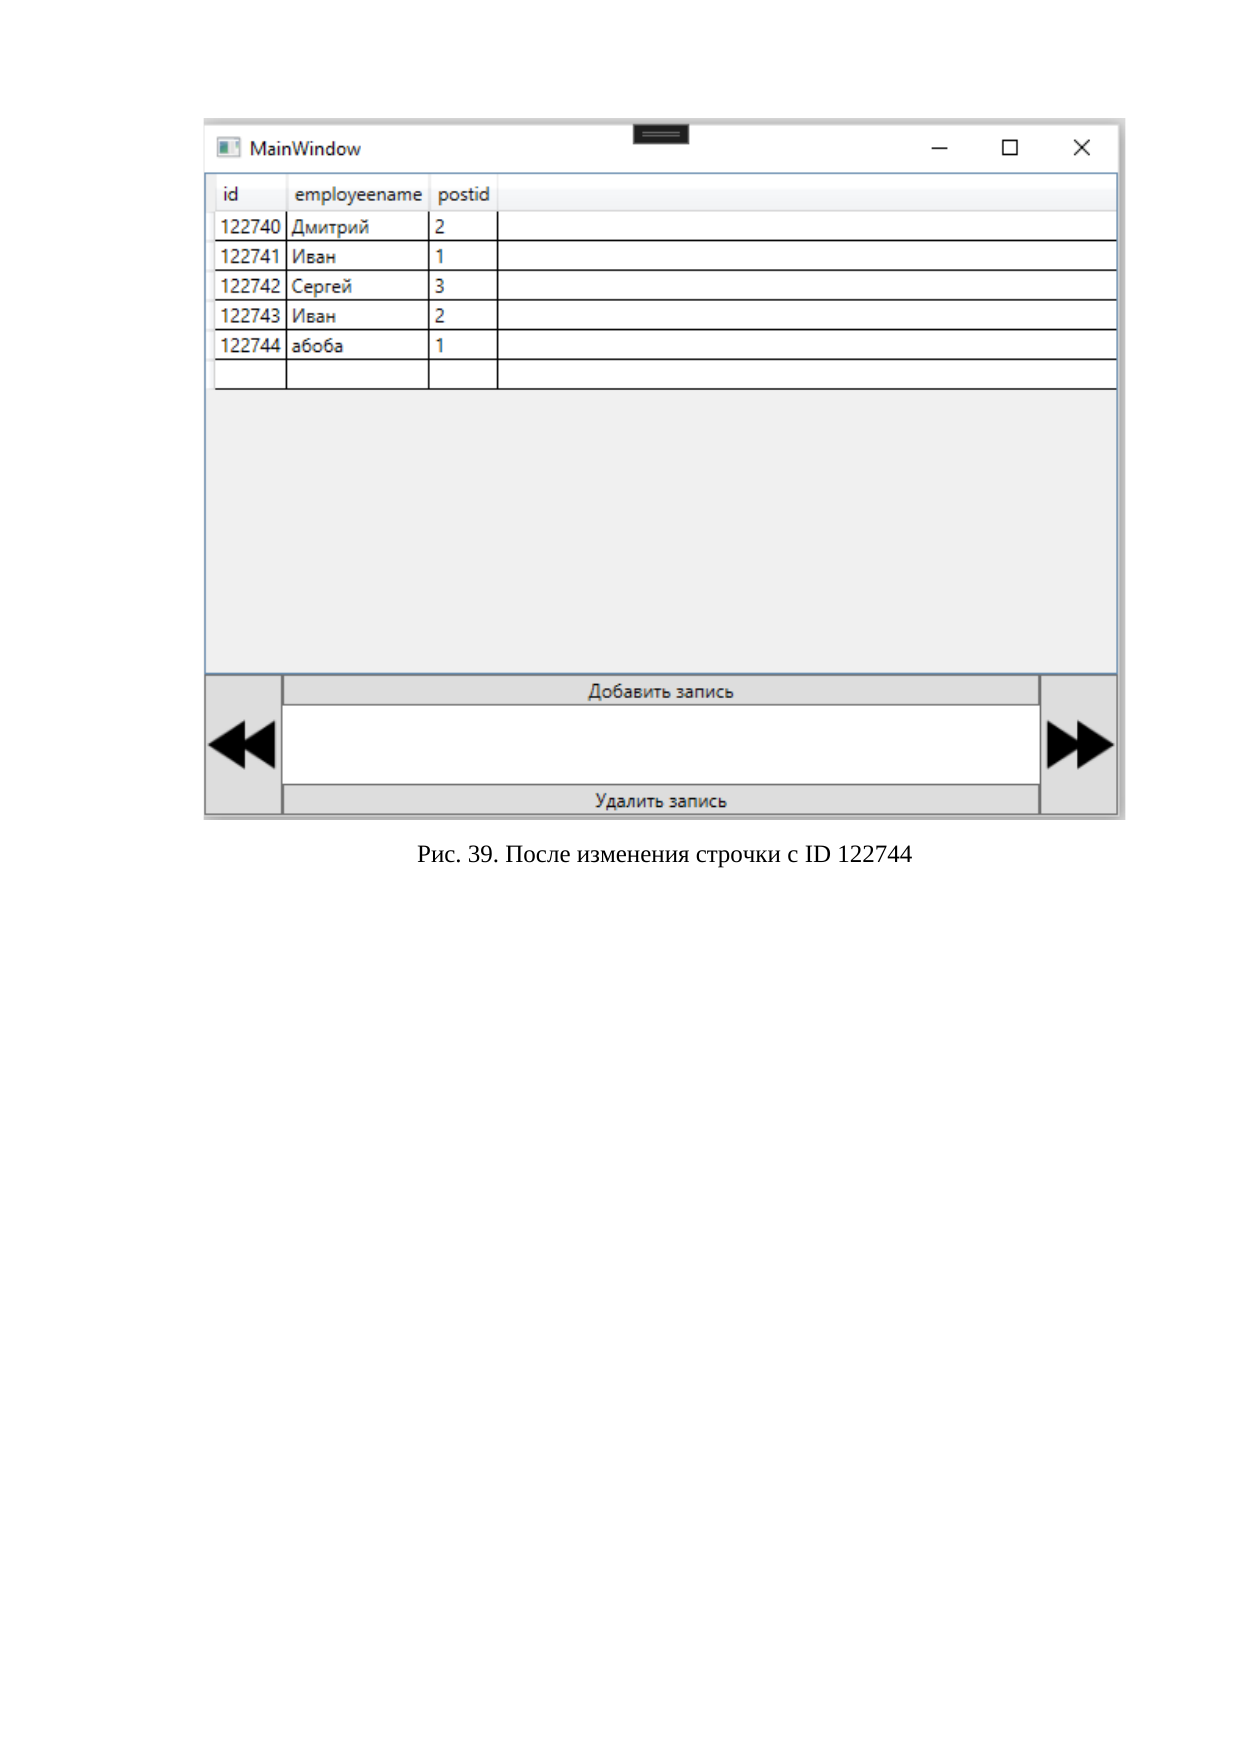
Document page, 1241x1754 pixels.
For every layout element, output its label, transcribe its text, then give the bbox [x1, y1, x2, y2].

picture [203, 118, 1126, 820]
text Рис. 39. После изменения строчки с ID 122744 [177, 839, 1152, 867]
